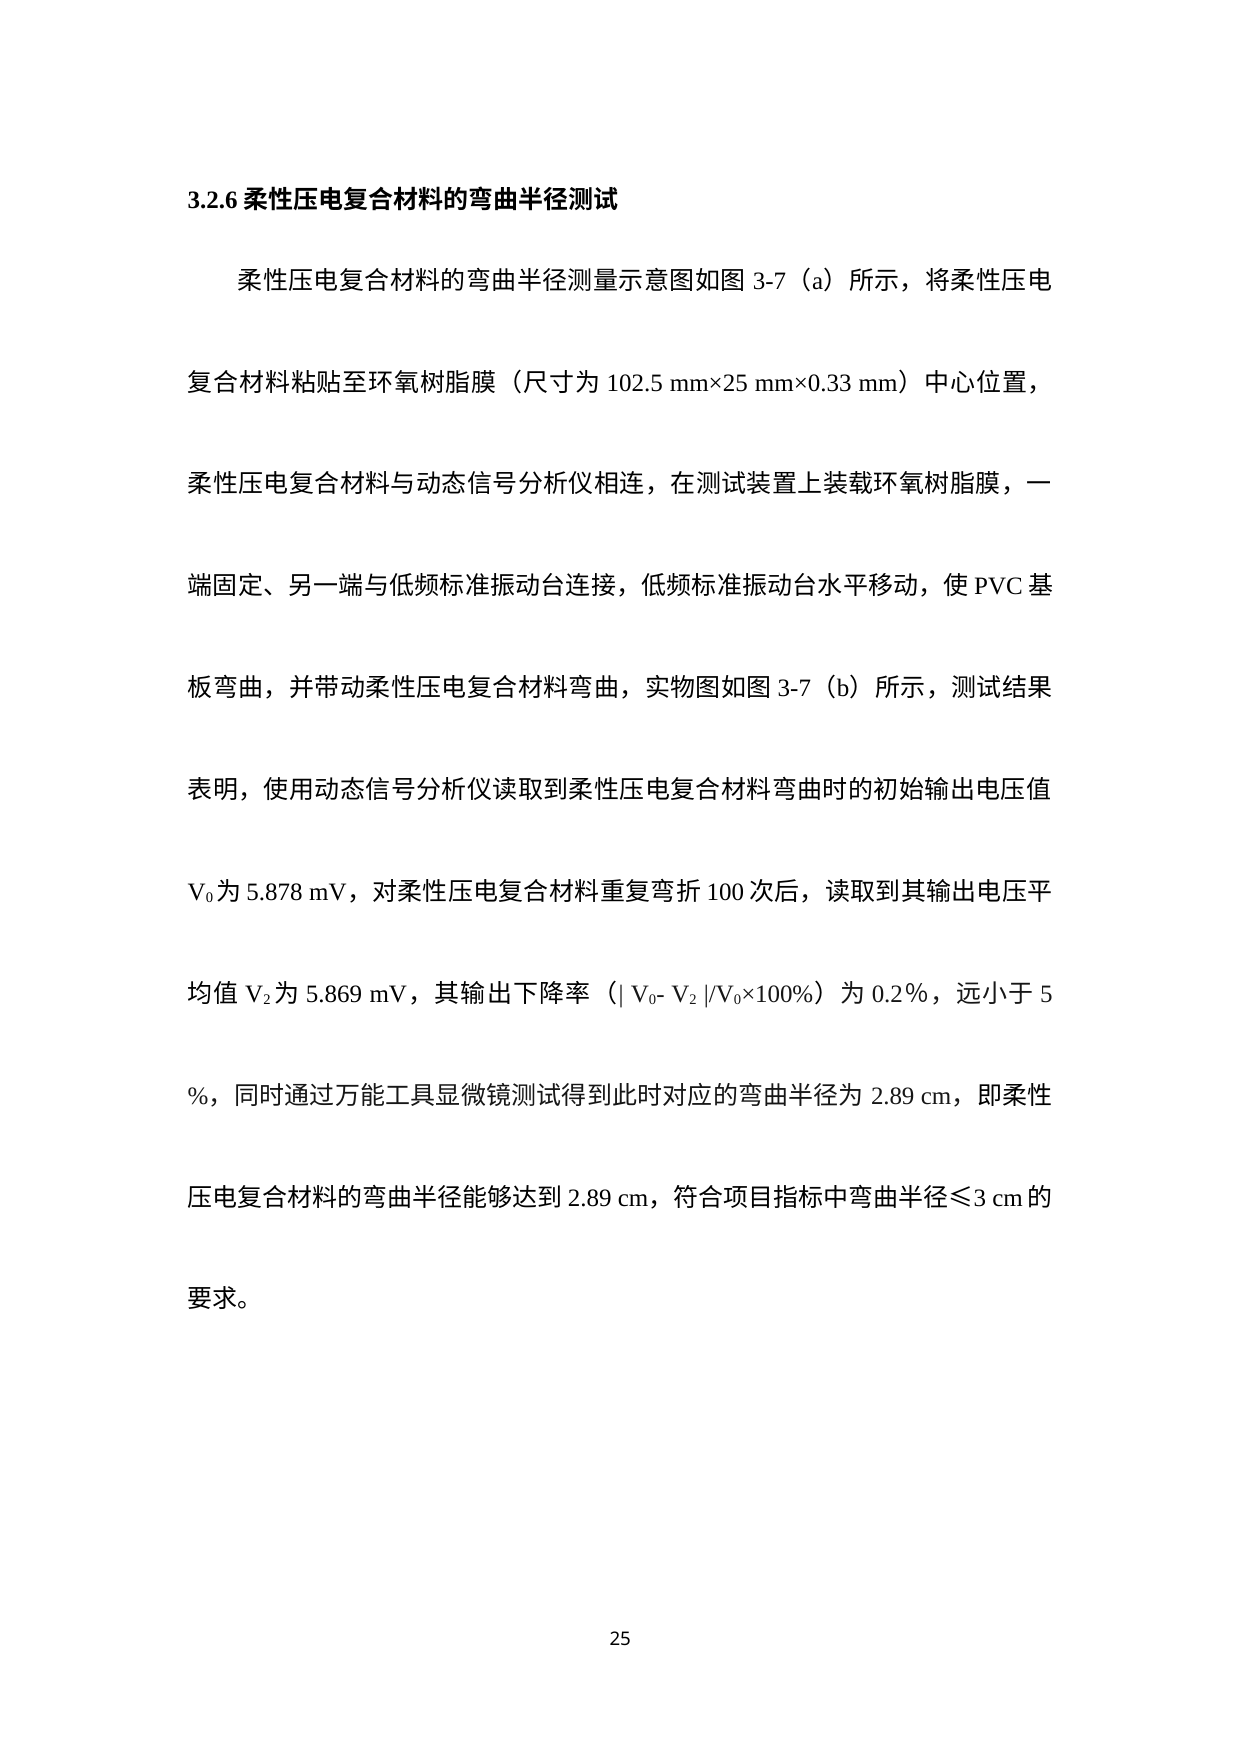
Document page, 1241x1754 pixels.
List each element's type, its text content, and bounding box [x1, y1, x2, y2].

subtitle 3.2.6 柔性压电复合材料的弯曲半径测试 [187, 164, 1053, 232]
text 柔性压电复合材料的弯曲半径测量示意图如图3-7（a）所示，将柔性压电复合材料粘贴至环氧树脂膜（尺寸为102.5 mm×25 mm×0.33 mm）中心位置，柔性压电复合材料与动态信号分析仪相连，在测试装置上装载环氧树脂膜，一端固定、另一端与低频标准振动台连接，低频标准振动台水平移动，使PVC基板弯曲，并带动柔性压电复合材料弯曲，实物图如图3-7（b）所示，测试结果表明，使用动态信号分析仪读取到柔性压电复合材料弯曲时的初始输出电压值V0为5.878 mV，对柔性压电复合材料重复弯折100次后，读取到其输出电压平均值V2为5.869 mV，其输出下降率（| V0- V2 |/V0×100%）为0.2％，远小于5 %，同时通过万能工具显微镜测试得到此时对应的弯曲半径为2.89 cm，即柔性压电复合材料的弯曲半径能够达到2.89 cm，符合项目指标中弯曲半径≤3 cm的要求。 [187, 244, 1053, 1331]
